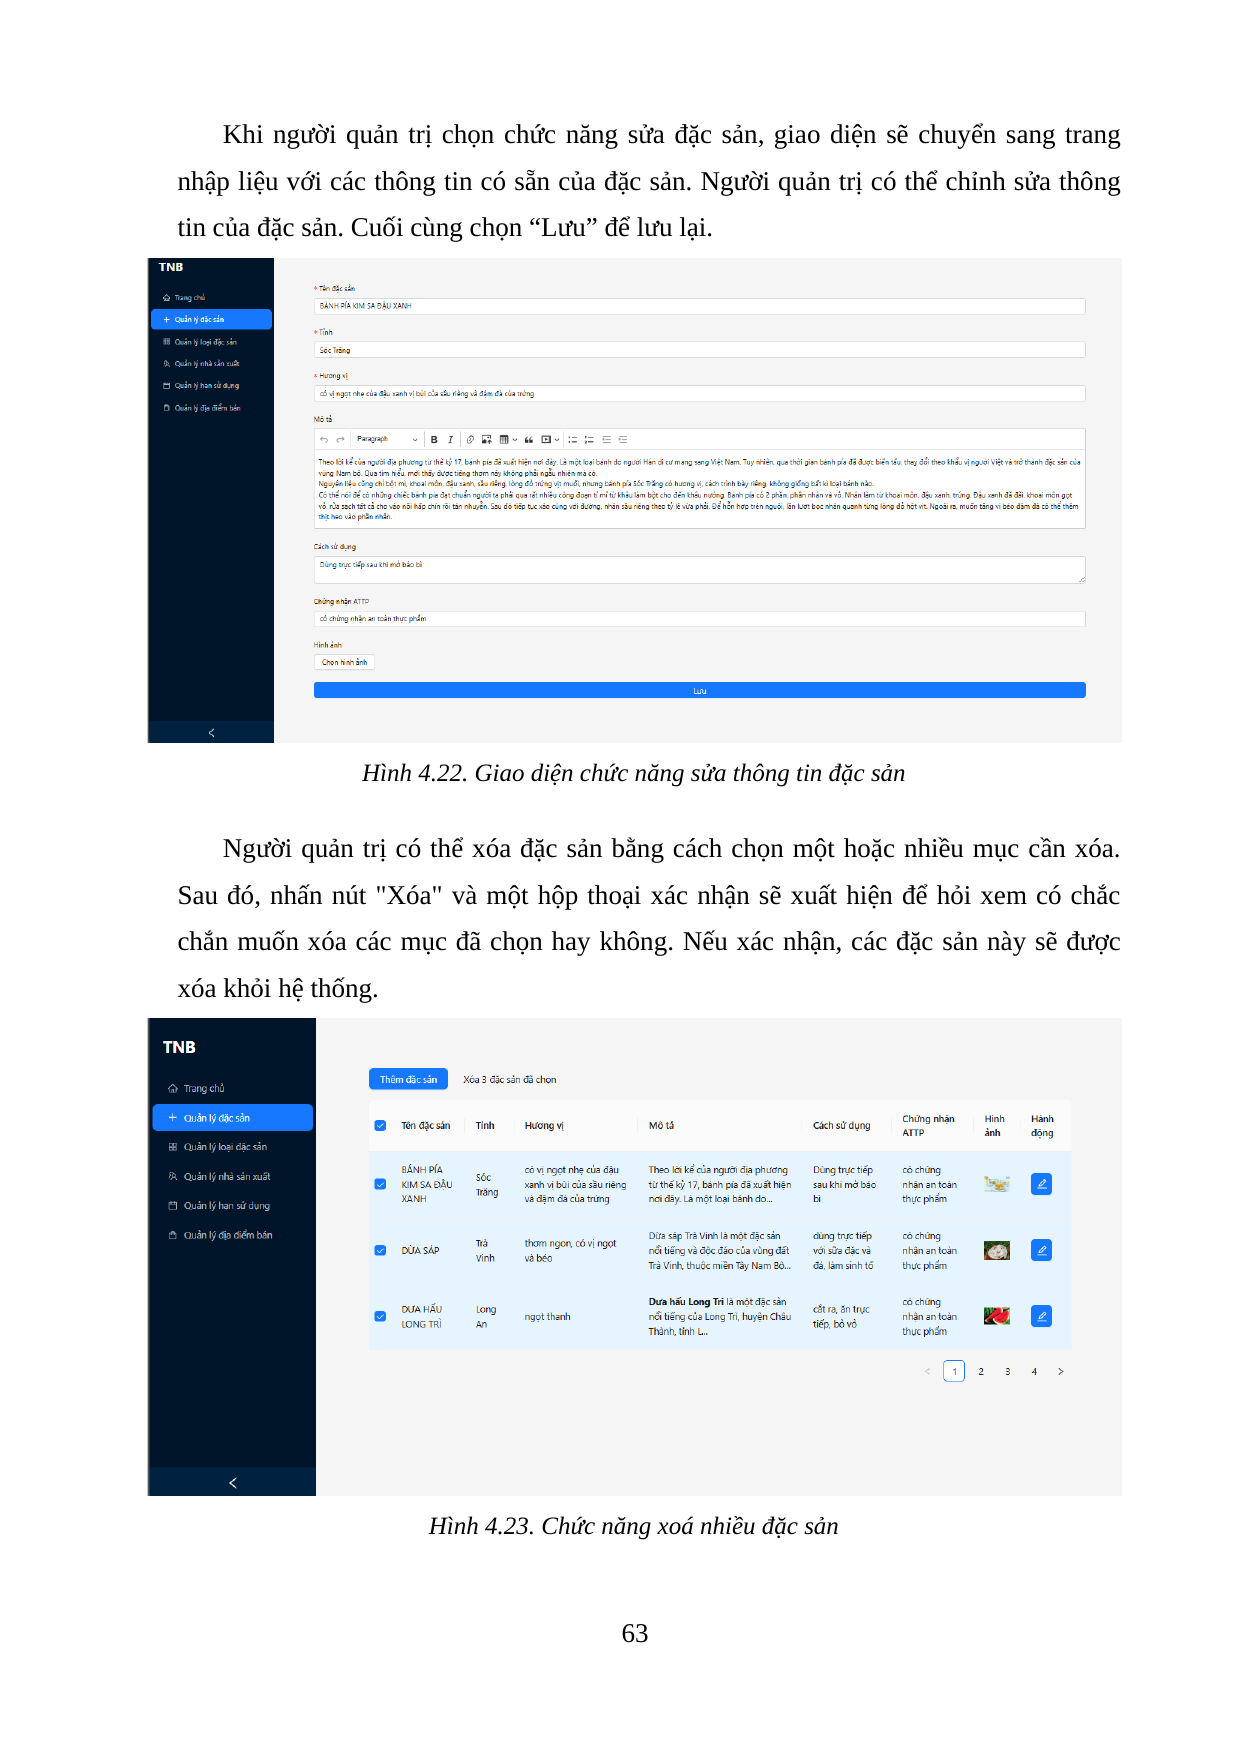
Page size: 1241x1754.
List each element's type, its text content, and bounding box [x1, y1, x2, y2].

text Người quản trị có thể xóa đặc sản bằng cách chọn một hoặc nhiều mục cần xóa. Sau đó, nhấn nút "Xóa" và một hộp thoại xác nhận sẽ xuất hiện để hỏi xem có chắc chắn muốn xóa các mục đã chọn hay không. Nếu xác nhận, các đặc sản này sẽ được xóa khỏi hệ thống. [177, 832, 1122, 1003]
picture [147, 258, 1123, 743]
text Hình 4.23. Chức năng xoá nhiều đặc sản [148, 1511, 1122, 1540]
picture [147, 1018, 1123, 1496]
text Khi người quản trị chọn chức năng sửa đặc sản, giao diện sẽ chuyển sang trang nhập liệu với các thông tin có sẵn của đặc sản. Người quản trị có thể chỉnh sửa thông tin của đặc sản. Cuối cùng chọn “Lưu” để lưu lại. [177, 118, 1122, 243]
text Hình 4.22. Giao diện chức năng sửa thông tin đặc sản [148, 758, 1122, 787]
